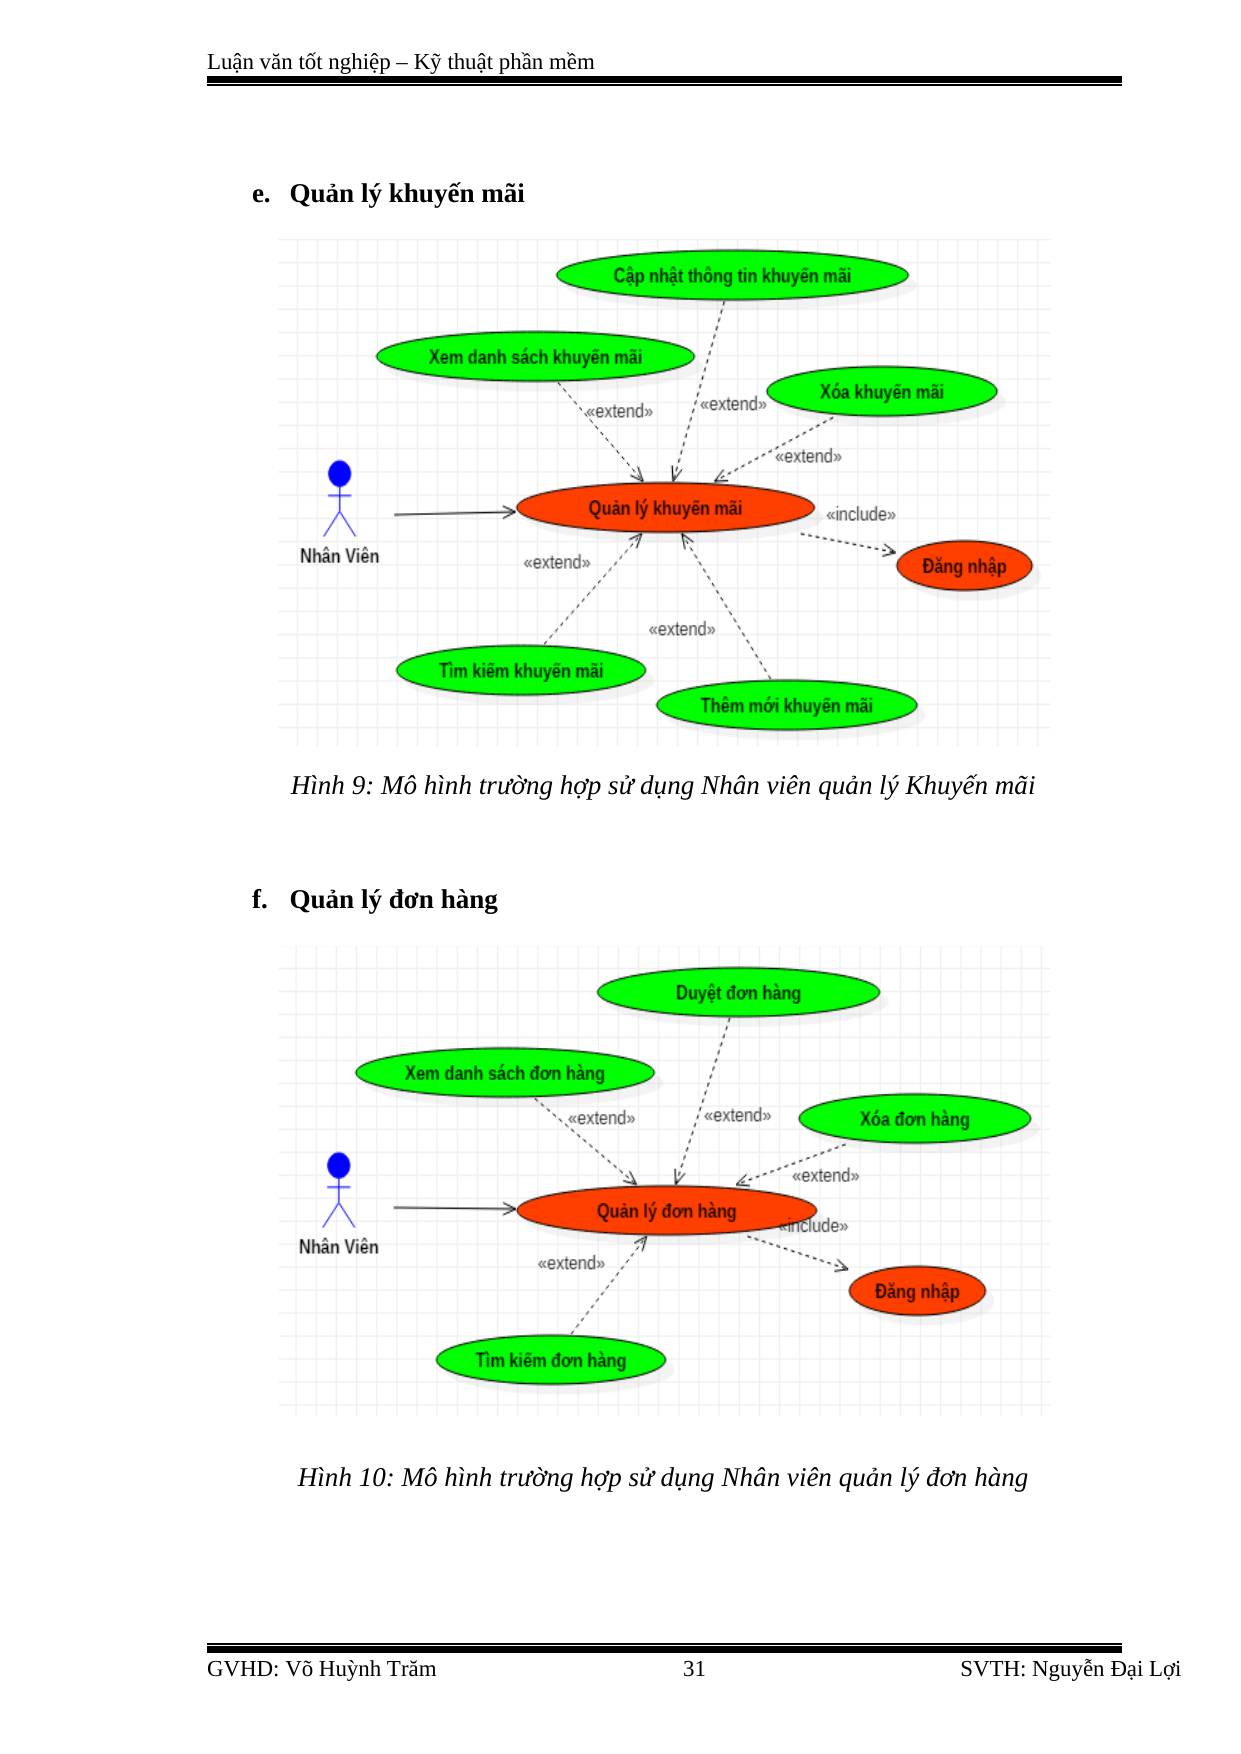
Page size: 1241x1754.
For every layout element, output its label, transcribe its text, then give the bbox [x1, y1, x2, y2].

subtitle Quản lý khuyến mãi [252, 177, 1122, 208]
picture [278, 239, 1051, 746]
picture [278, 946, 1050, 1416]
subtitle Quản lý đơn hàng [252, 884, 1122, 915]
text Hình 10: Mô hình trường hợp sử dụng Nhân viên quản lý đơn hàng [207, 1440, 1122, 1493]
text Hình 9: Mô hình trường hợp sử dụng Nhân viên quản lý Khuyến mãi [207, 769, 1122, 801]
